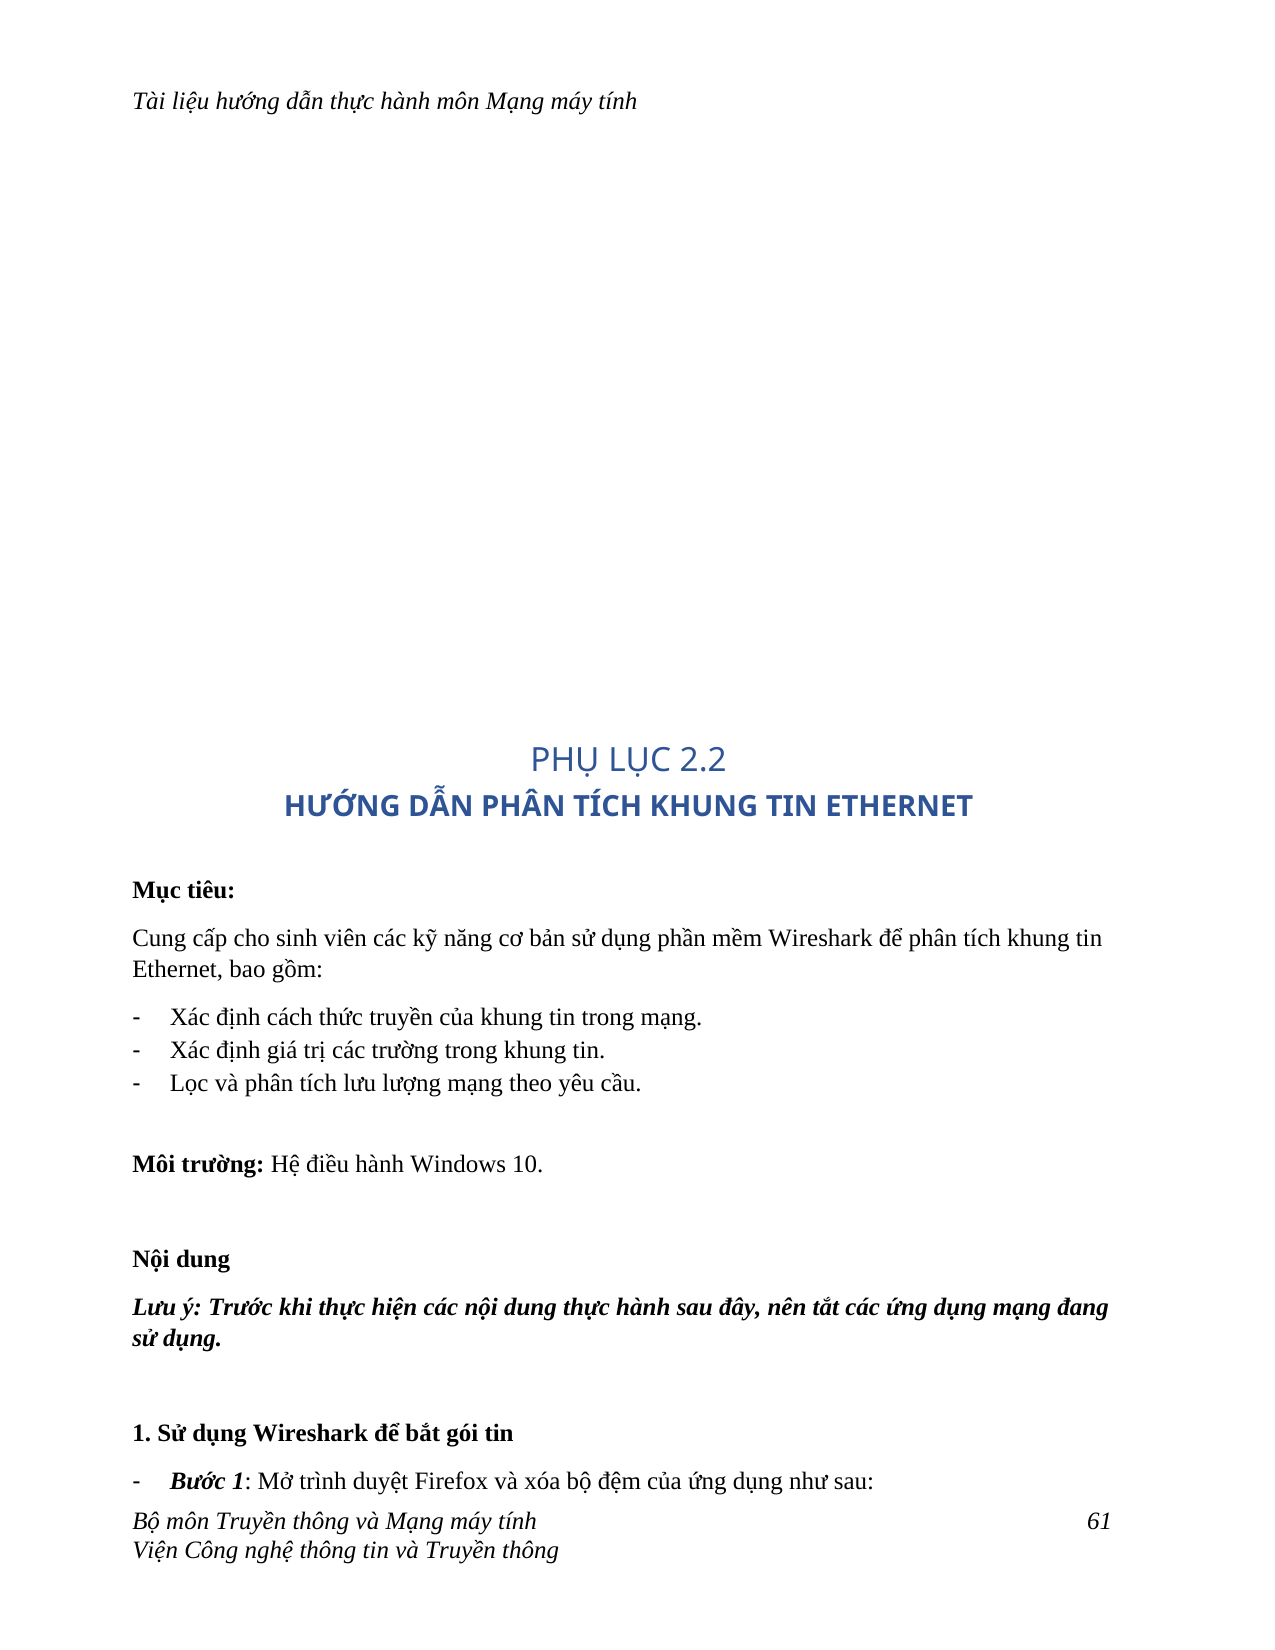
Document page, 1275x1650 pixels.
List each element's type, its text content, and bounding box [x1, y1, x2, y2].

text 1. Sử dụng Wireshark để bắt gói tin [132, 1418, 1125, 1447]
subtitle PHỤ LỤC 2.2 HƯỚNG DẪN PHÂN TÍCH KHUNG TIN ETHERNET [132, 736, 1125, 824]
list Xác định cách thức truyền của khung tin trong mạng. [132, 1002, 1125, 1031]
text Môi trường: Hệ điều hành Windows 10. [132, 1149, 1125, 1178]
list Xác định giá trị các trường trong khung tin. [132, 1035, 1125, 1064]
text Cung cấp cho sinh viên các kỹ năng cơ bản sử dụng phần mềm Wireshark để phân tích khung tin Ethernet, bao gồm: [132, 923, 1125, 983]
list Bước 1: Mở trình duyệt Firefox và xóa bộ đệm của ứng dụng như sau: [132, 1466, 1125, 1495]
text Nội dung [132, 1244, 1125, 1273]
text Mục tiêu: [132, 875, 1125, 904]
list Lọc và phân tích lưu lượng mạng theo yêu cầu. [132, 1068, 1125, 1097]
text Lưu ý: Trước khi thực hiện các nội dung thực hành sau đây, nên tắt các ứng dụng mạng đang sử dụng. [132, 1292, 1125, 1352]
